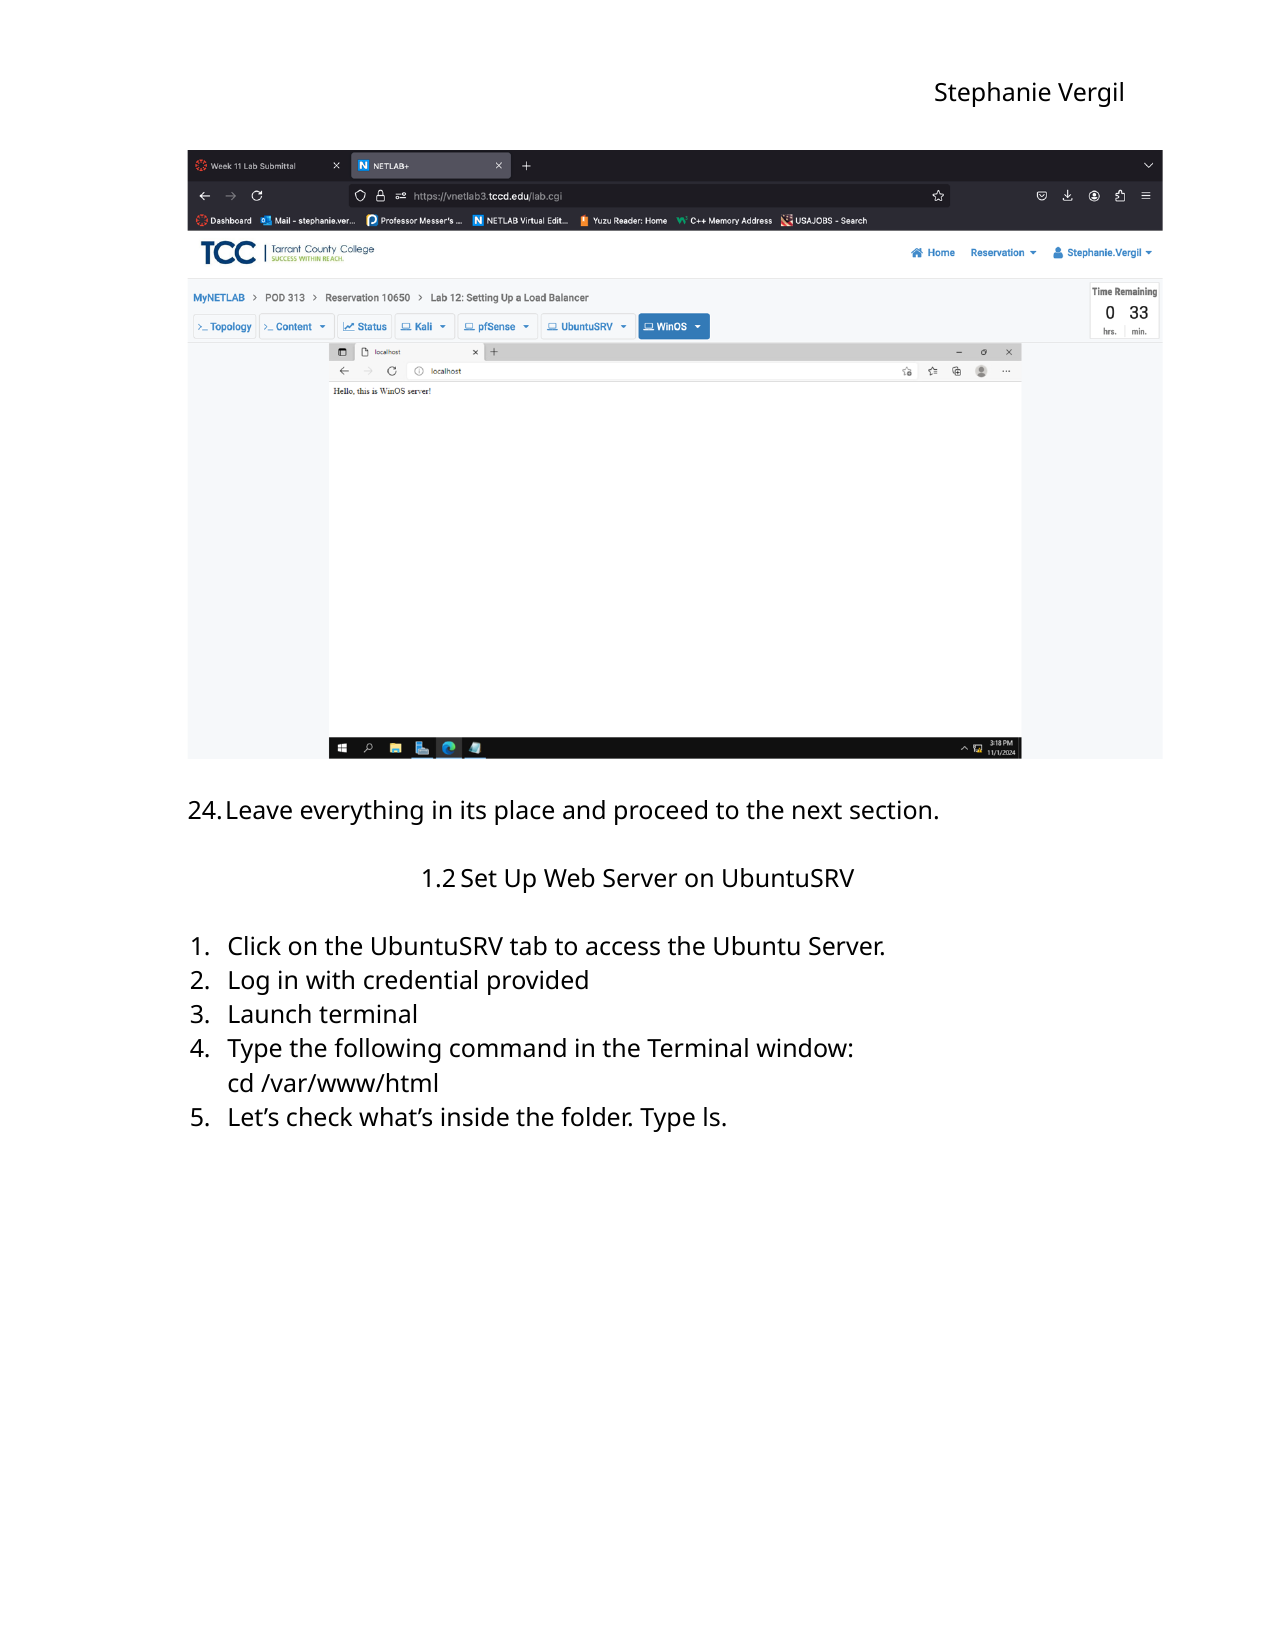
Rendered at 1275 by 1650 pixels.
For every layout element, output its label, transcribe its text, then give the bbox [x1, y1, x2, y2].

picture [187, 150, 1163, 759]
list Leave everything in its place and proceed to the next section. [187, 793, 1125, 827]
list cd /var/www/html [227, 1065, 1125, 1099]
list Log in with credential provided [189, 963, 1125, 997]
list Type the following command in the Terminal window: [189, 1031, 1125, 1065]
list Click on the UbuntuSRV tab to access the Ubuntu Server. [189, 929, 1125, 963]
list Set Up Web Server on UbuntuSRV [150, 861, 1125, 895]
list Let’s check what’s inside the folder. Type ls. [189, 1099, 1125, 1133]
list Launch terminal [189, 997, 1125, 1031]
